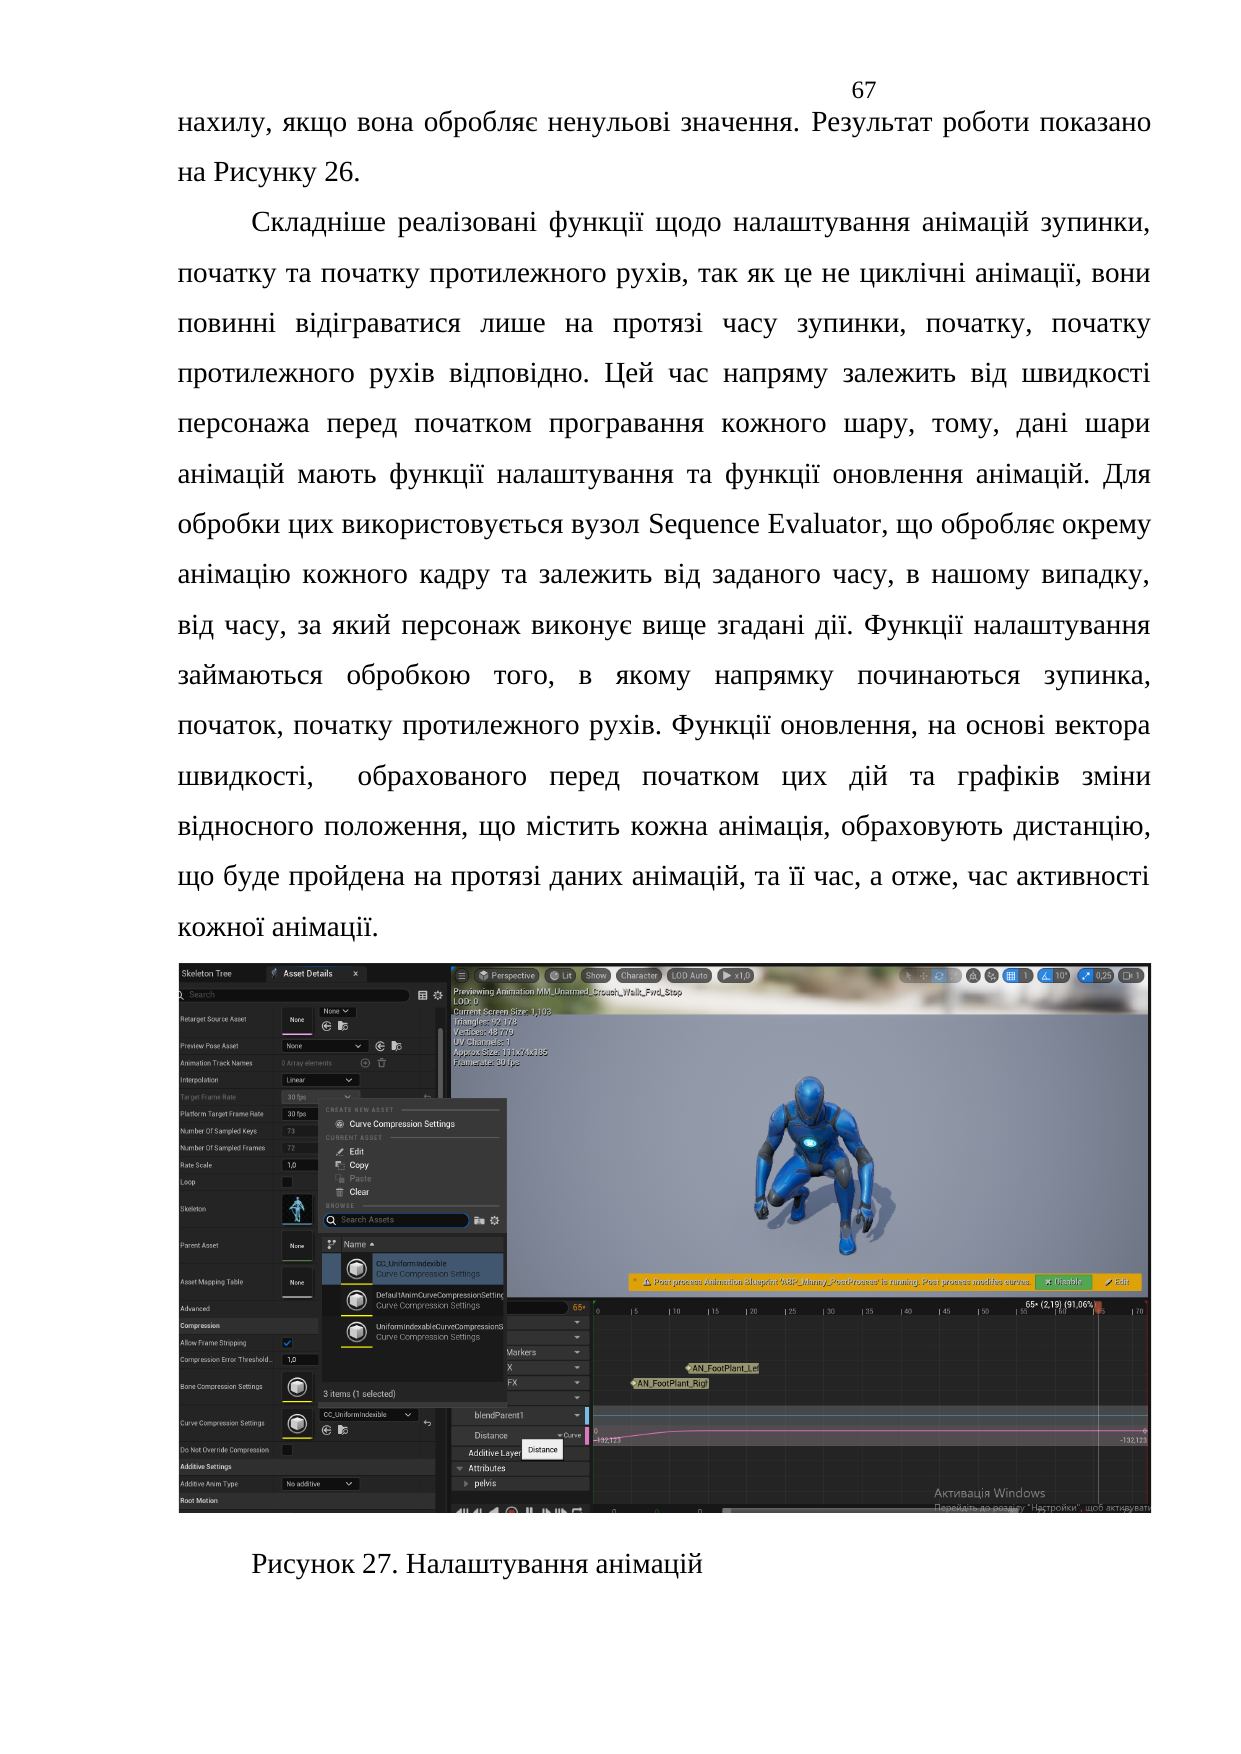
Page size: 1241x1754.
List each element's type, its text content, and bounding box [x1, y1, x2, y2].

text Складніше реалізовані функції щодо налаштування анімацій зупинки, початку та початку протилежного рухів, так як це не циклічні анімації, вони повинні відіграватися лише на протязі часу зупинки, початку, початку протилежного рухів відповідно. Цей час напряму залежить від швидкості персонажа перед початком програвання кожного шару, тому, дані шари анімацій мають функції налаштування та функції оновлення анімацій. Для обробки цих використовується вузол Sequence Evaluator, що обробляє окрему анімацію кожного кадру та залежить від заданого часу, в нашому випадку, від часу, за який персонаж виконує вище згадані дії. Функції налаштування займаються обробкою того, в якому напрямку починаються зупинка, початок, початку протилежного рухів. Функції оновлення, на основі вектора швидкості, обрахованого перед початком цих дій та графіків зміни відносного положення, що містить кожна анімація, обраховують дистанцію, що буде пройдена на протязі даних анімацій, та її час, а отже, час активності кожної анімації. [177, 204, 1152, 942]
text нахилу, якщо вона обробляє ненульові значення. Результат роботи показано на Рисунку 26. [177, 104, 1152, 188]
picture [178, 963, 1152, 1513]
